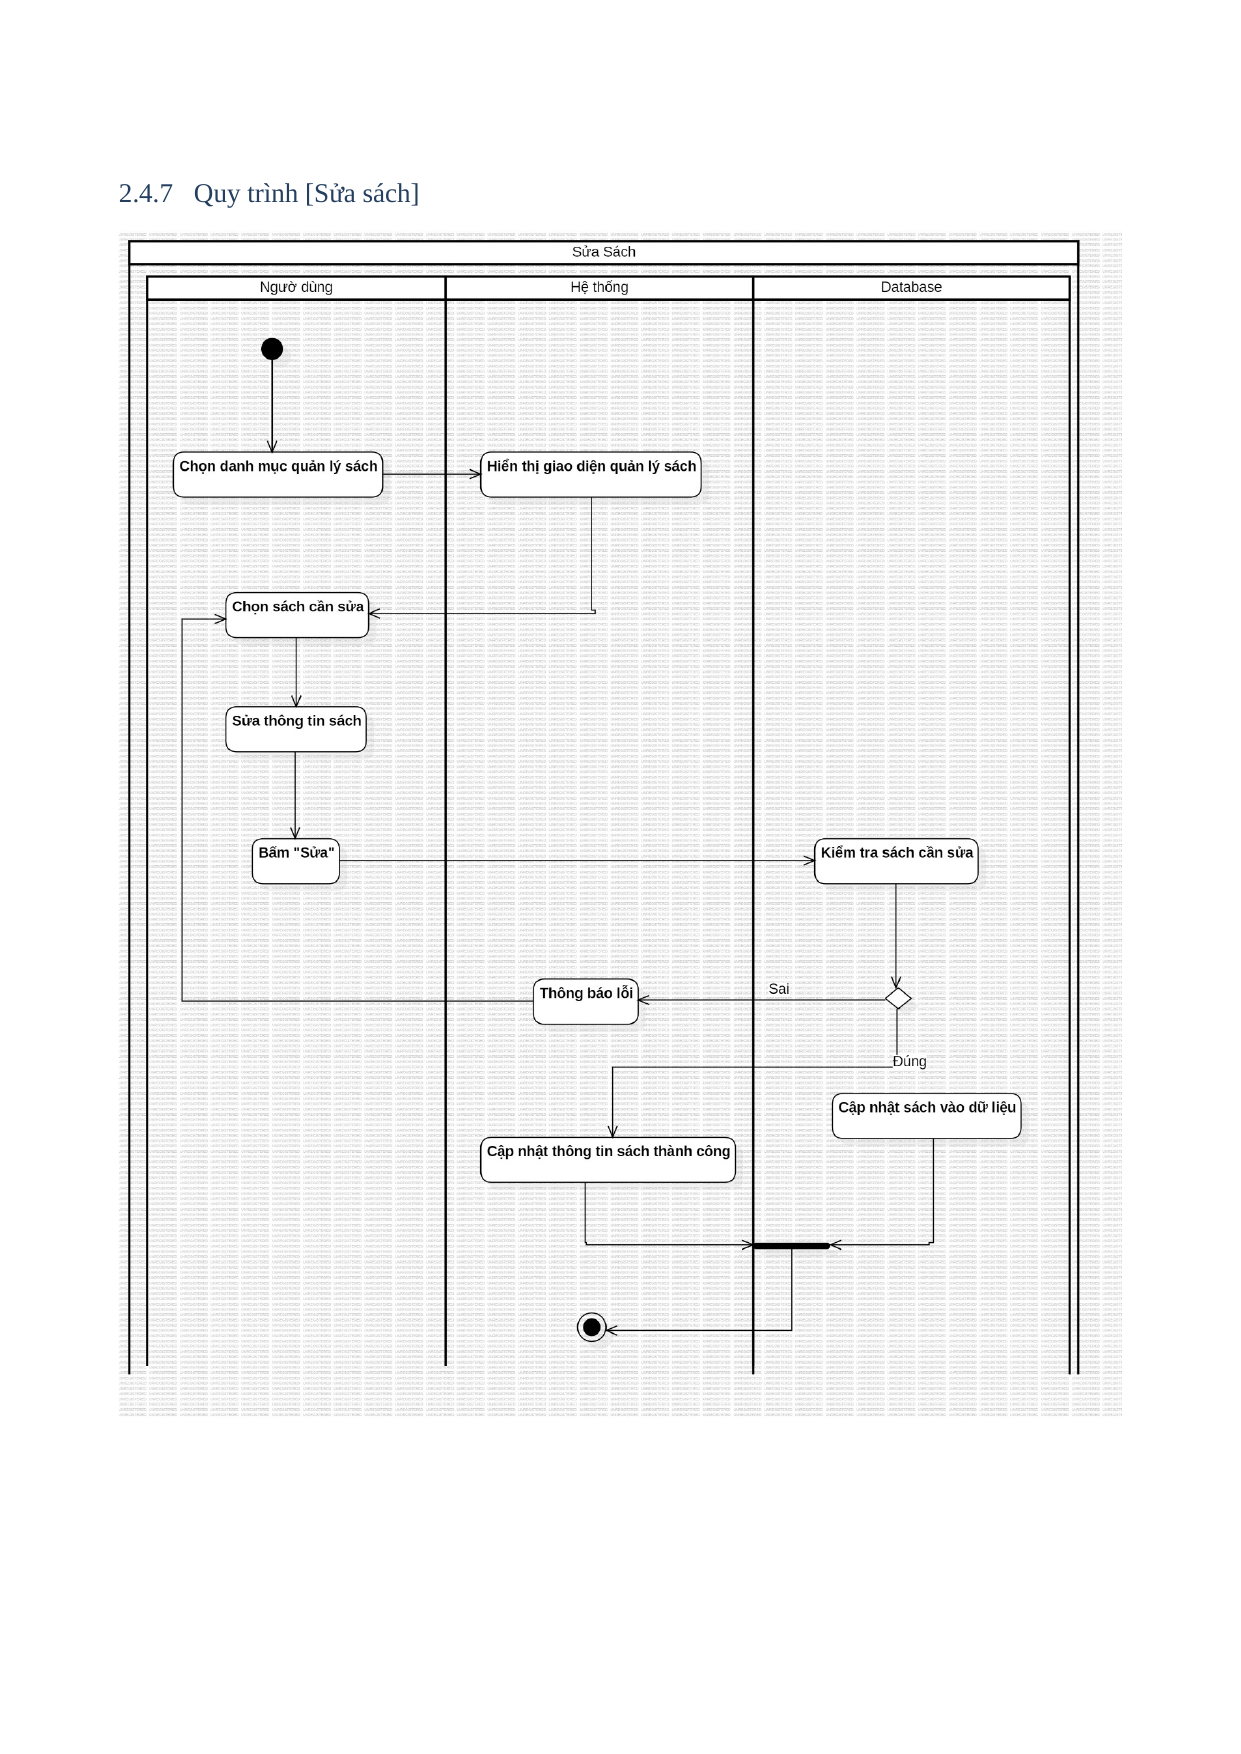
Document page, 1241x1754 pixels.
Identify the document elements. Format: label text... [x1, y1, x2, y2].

subtitle Quy trình [Sửa sách] [119, 177, 1122, 208]
picture [118, 230, 1122, 1418]
